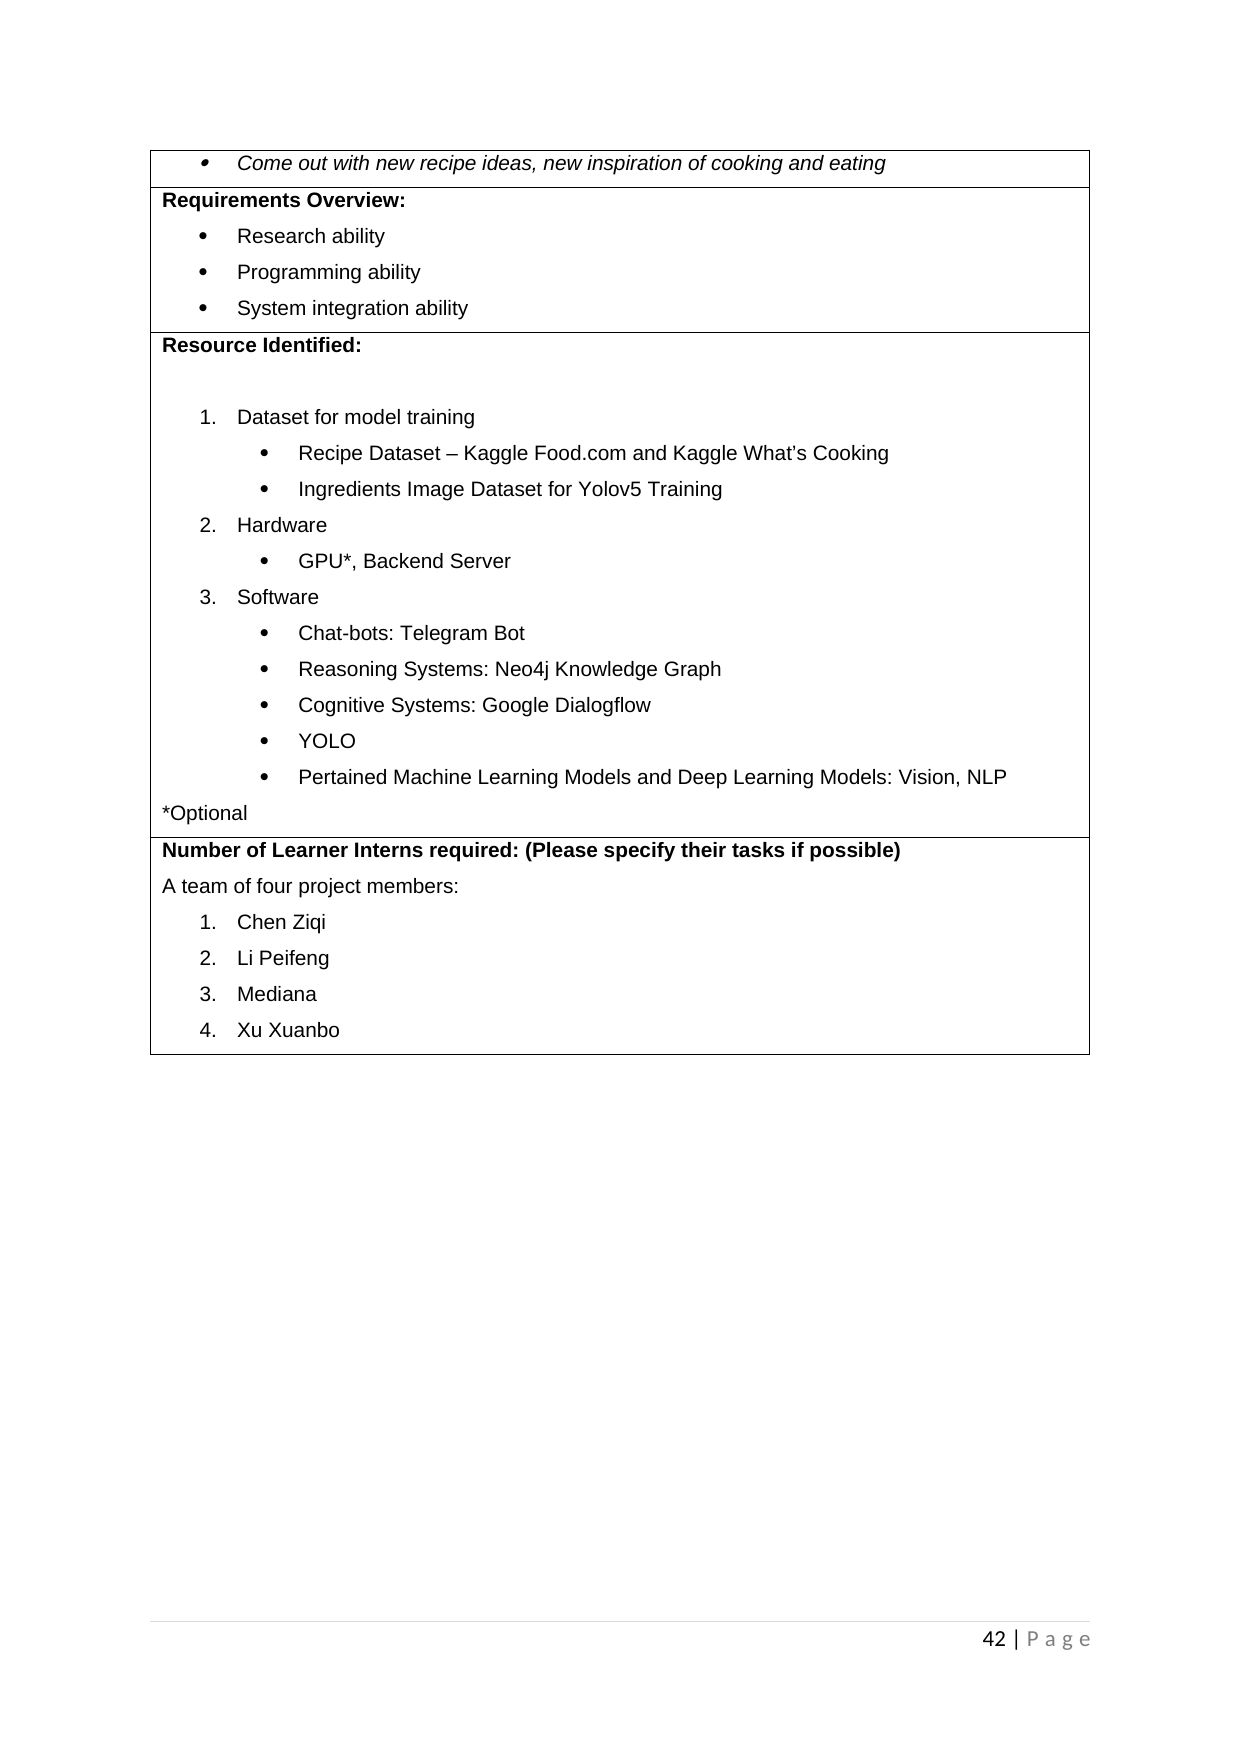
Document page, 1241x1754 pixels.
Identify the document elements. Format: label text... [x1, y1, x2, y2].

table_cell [151, 151, 1089, 187]
table_cell Requirements Overview: Research ability Programming ability System integration ability [151, 188, 1089, 332]
table_cell Number of Learner Interns required: (Please specify their tasks if possible) A team of four project members: Chen Ziqi Li Peifeng Mediana Xu Xuanbo [151, 838, 1089, 1054]
table_cell Resource Identified: Dataset for model training Recipe Dataset – Kaggle Food.com and Kaggle What’s Cooking Ingredients Image Dataset for Yolov5 Training Hardware GPU*, Backend Server Software Chat-bots: Telegram Bot Reasoning Systems: Neo4j Knowledge Graph Cognitive Systems: Google Dialogflow YOLO Pertained Machine Learning Models and Deep Learning Models: Vision, NLP *Optional [151, 333, 1089, 837]
